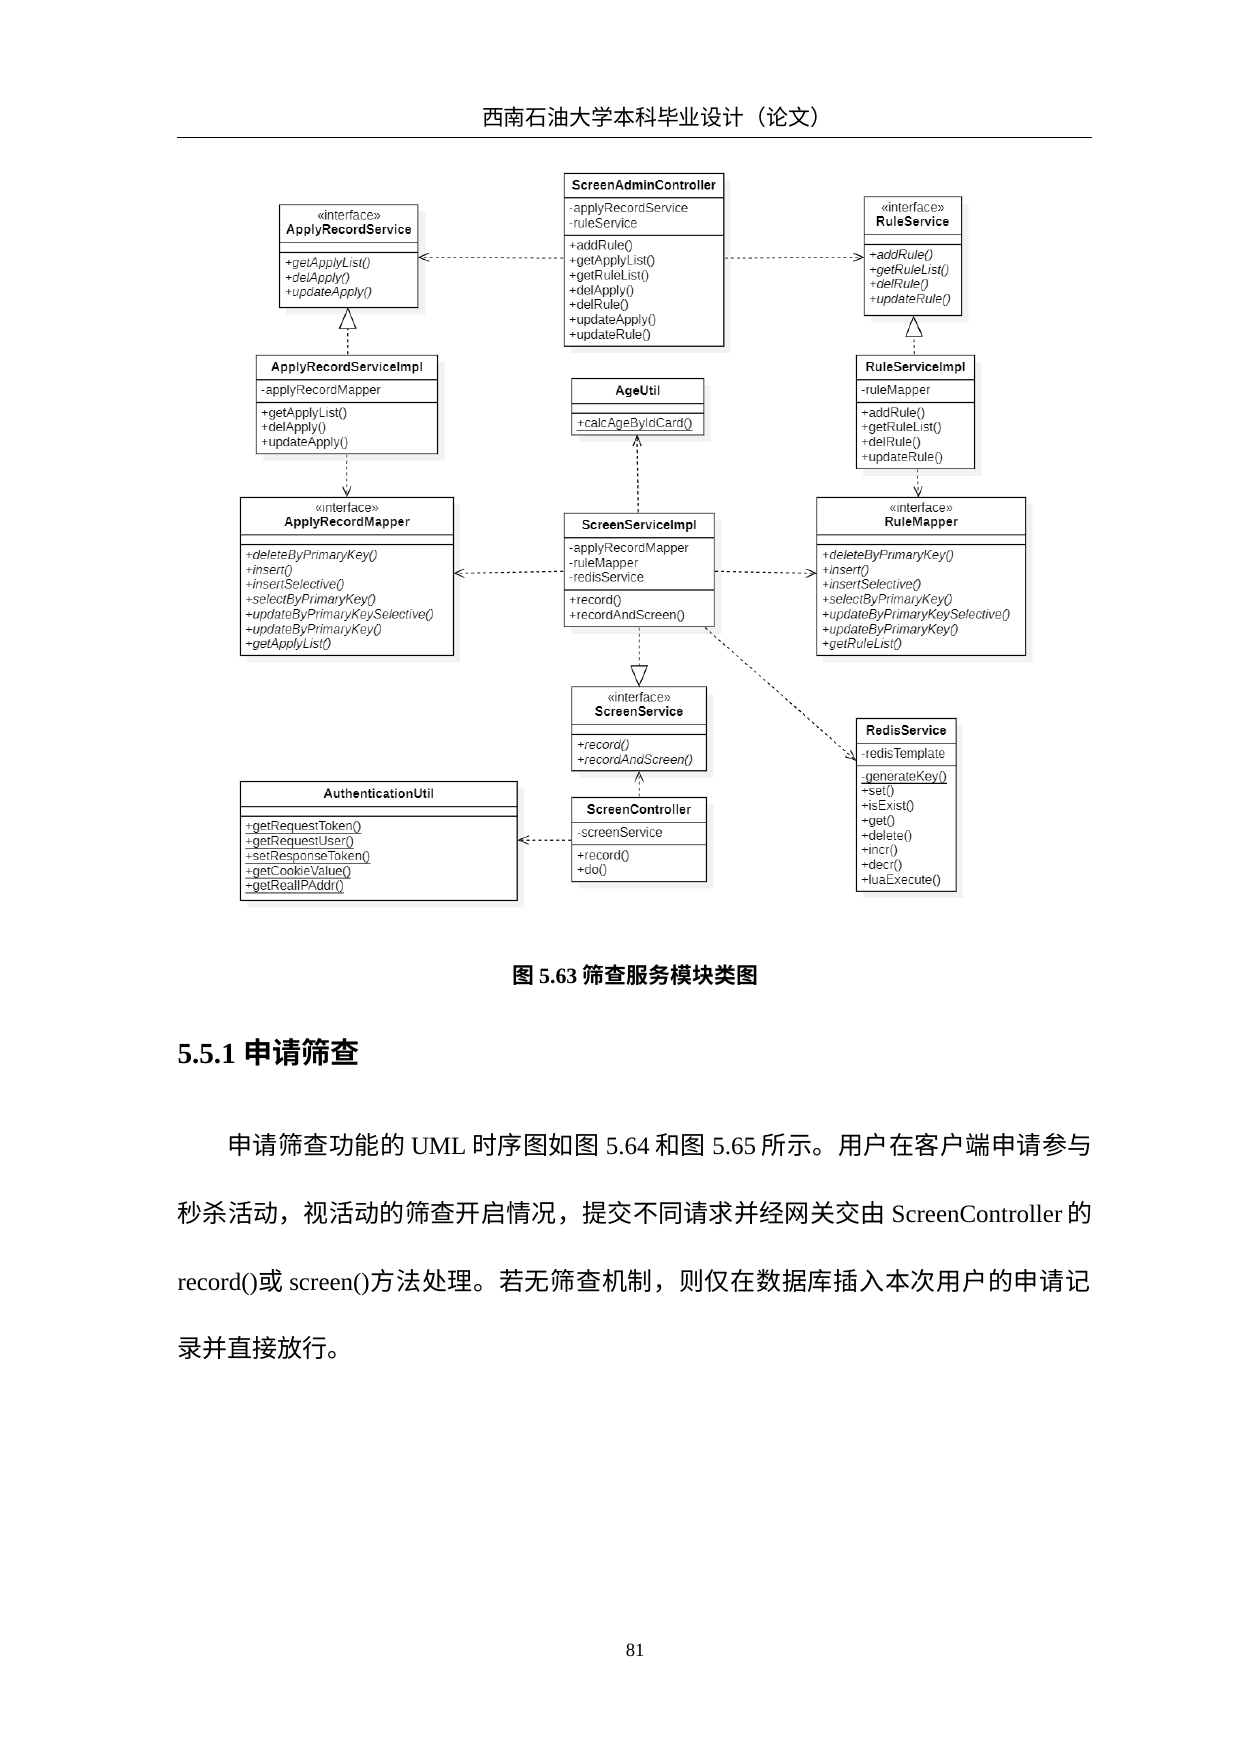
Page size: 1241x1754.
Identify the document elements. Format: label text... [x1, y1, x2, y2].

subtitle 申请筛查 [177, 1016, 1092, 1084]
picture [230, 163, 1039, 914]
